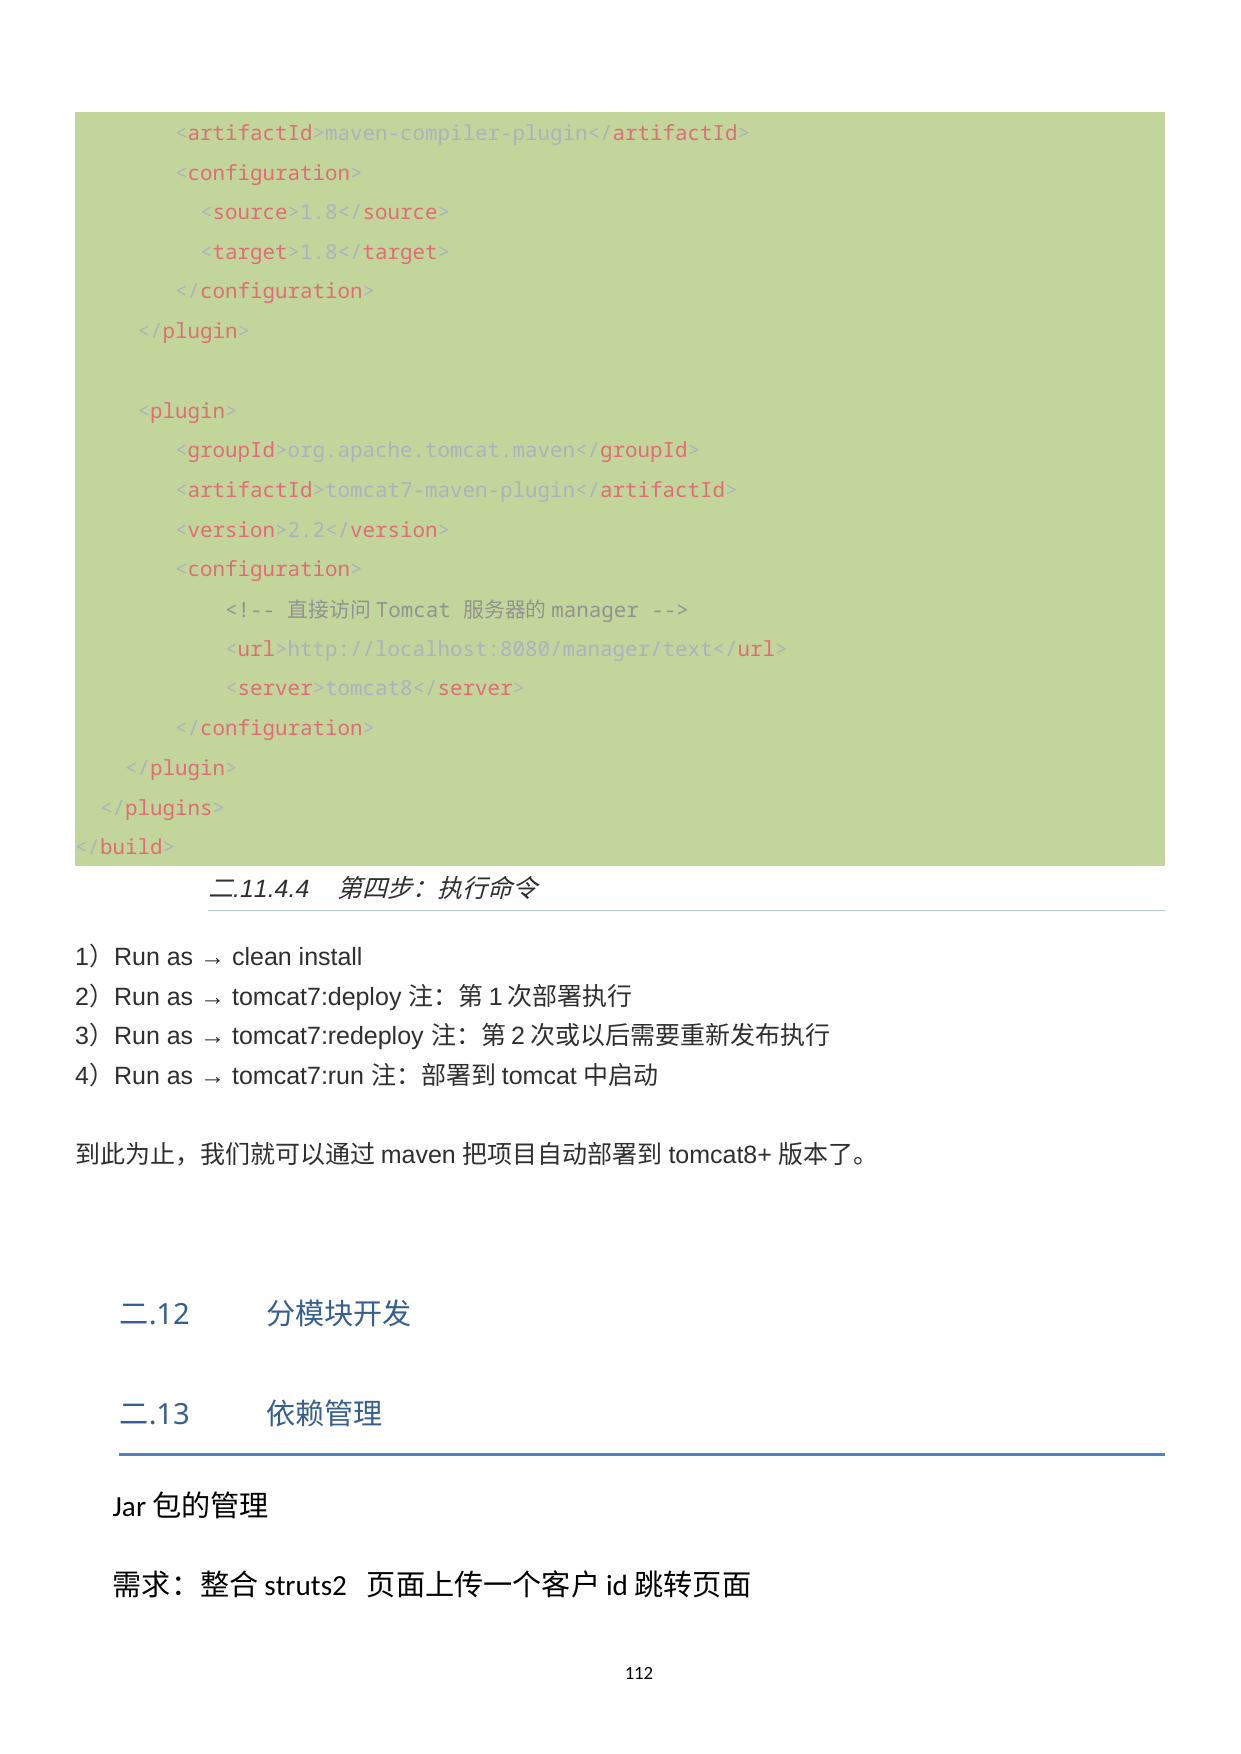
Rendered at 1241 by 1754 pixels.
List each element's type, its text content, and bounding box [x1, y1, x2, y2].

text <groupId>org.apache.tomcat.maven</groupId> [75, 430, 1165, 469]
text </configuration> [75, 271, 1165, 311]
text <configuration> [75, 549, 1165, 588]
text 到此为止，我们就可以通过 maven 把项目自动部署到 tomcat8+ 版本了。 [75, 1132, 1165, 1172]
text <source>1.8</source> [75, 192, 1165, 231]
subtitle 第四步：执行命令 [208, 866, 1165, 910]
subtitle 分模块开发 [119, 1272, 1165, 1351]
text <artifactId>tomcat7-maven-plugin</artifactId> [75, 469, 1165, 509]
text </configuration> [75, 708, 1165, 747]
text </plugins> [75, 787, 1165, 827]
text <configuration> [75, 152, 1165, 192]
text <target>1.8</target> [75, 231, 1165, 271]
text Jar包的管理 [75, 1464, 1165, 1543]
text </build> [75, 827, 1165, 866]
text <artifactId>maven-compiler-plugin</artifactId> [75, 112, 1165, 152]
text <version>2.2</version> [75, 509, 1165, 549]
subtitle 依赖管理 [119, 1372, 1165, 1453]
text <plugin> [75, 390, 1165, 430]
text 需求：整合struts2 页面上传一个客户id 跳转页面 [75, 1543, 1165, 1623]
text <!-- 直接访问 Tomcat 服务器的 manager --> [75, 588, 1165, 628]
text </plugin> [75, 311, 1165, 350]
text <server>tomcat8</server> [75, 668, 1165, 708]
text <url>http://localhost:8080/manager/text</url> [75, 628, 1165, 668]
text 1）Run as → clean install 2）Run as → tomcat7:deploy 注：第1次部署执行 3）Run as → tomcat7:redeploy 注：第2次或以后需要重新发布执行 4）Run as → tomcat7:run 注：部署到 tomcat 中启动 [75, 935, 1165, 1093]
text </plugin> [75, 747, 1165, 787]
